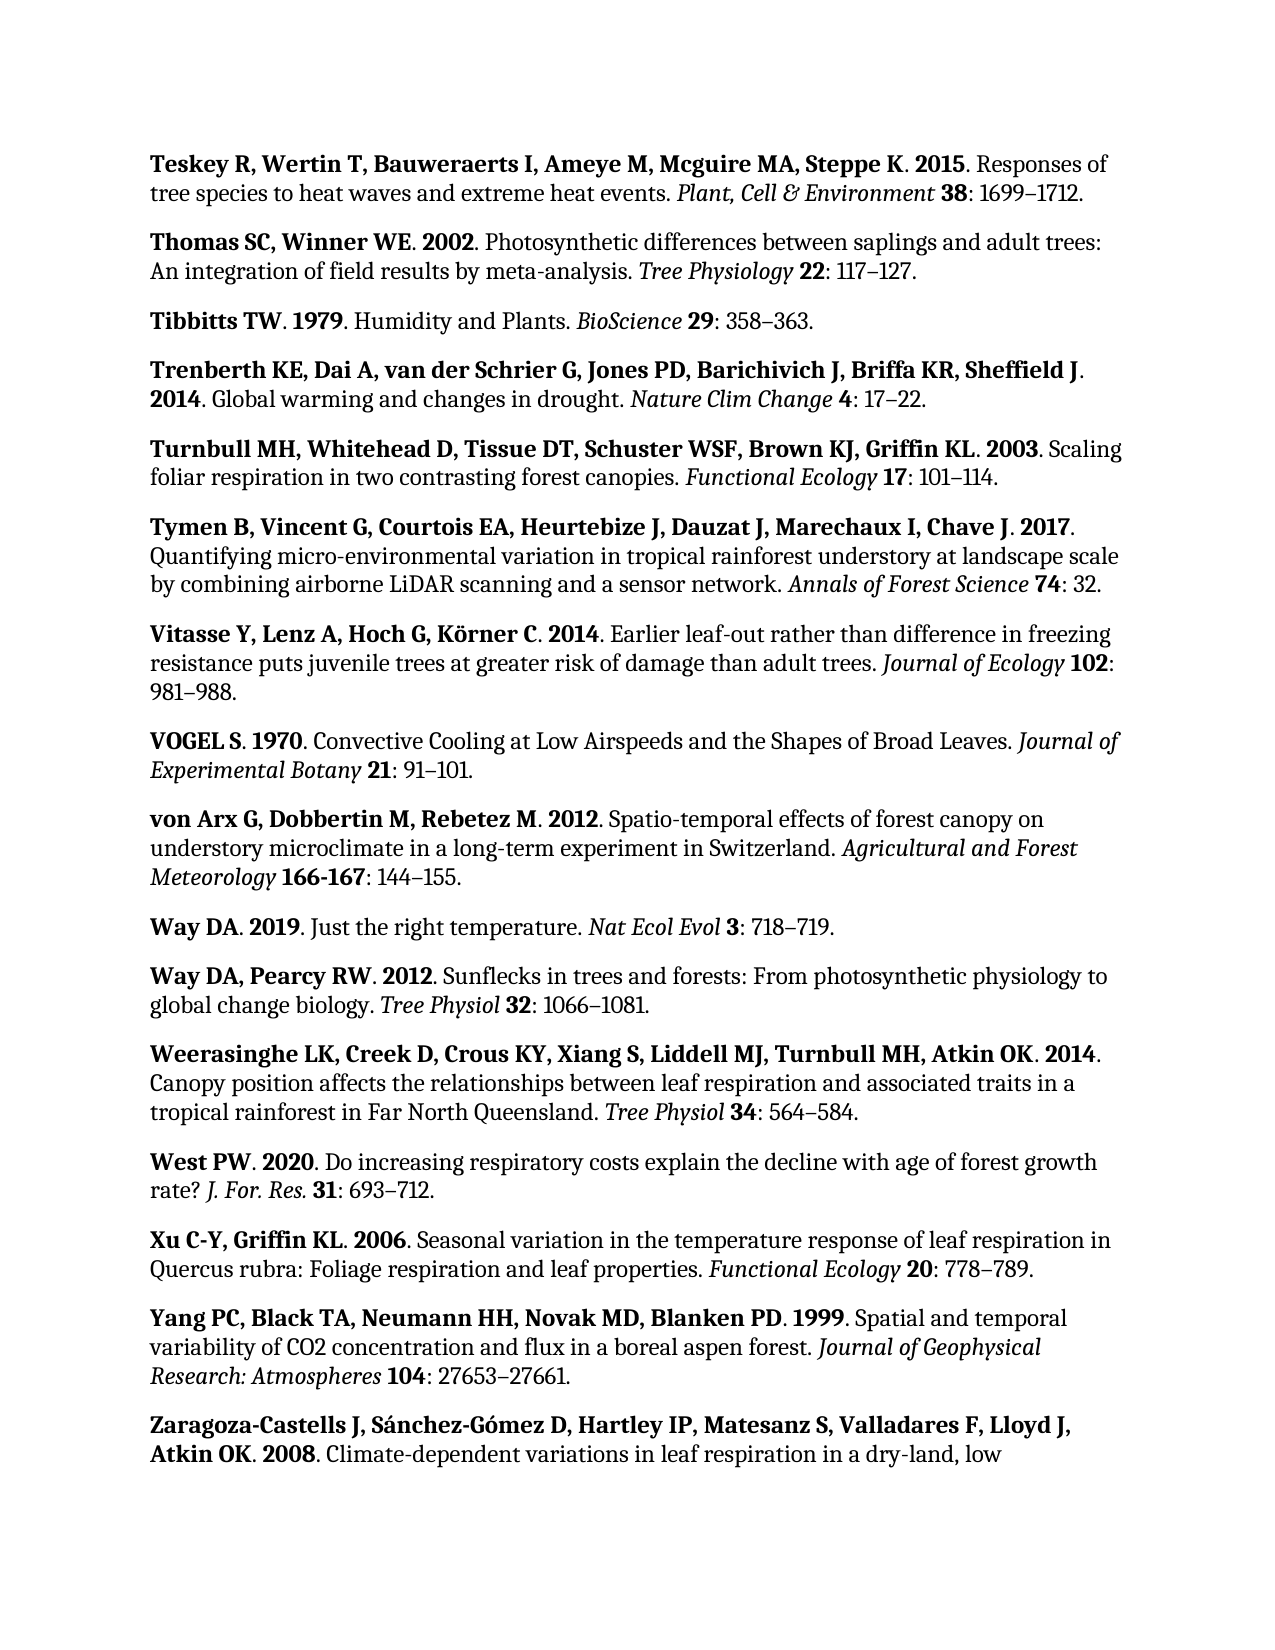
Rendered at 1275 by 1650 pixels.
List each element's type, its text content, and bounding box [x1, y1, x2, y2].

text West PW. 2020. Do increasing respiratory costs explain the decline with age of forest growth rate? J. For. Res. 31: 693–712. [150, 1147, 1125, 1205]
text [150, 1411, 1125, 1469]
text Turnbull MH, Whitehead D, Tissue DT, Schuster WSF, Brown KJ, Griffin KL. 2003. Scaling foliar respiration in two contrasting forest canopies. Functional Ecology 17: 101–114. [150, 434, 1125, 492]
text Way DA. 2019. Just the right temperature. Nat Ecol Evol 3: 718–719. [150, 912, 1125, 941]
text Teskey R, Wertin T, Bauweraerts I, Ameye M, Mcguire MA, Steppe K. 2015. Responses of tree species to heat waves and extreme heat events. Plant, Cell & Environment 38: 1699–1712. [150, 150, 1125, 207]
text Trenberth KE, Dai A, van der Schrier G, Jones PD, Barichivich J, Briffa KR, Sheffield J. 2014. Global warming and changes in drought. Nature Clim Change 4: 17–22. [150, 356, 1125, 414]
text Tymen B, Vincent G, Courtois EA, Heurtebize J, Dauzat J, Marechaux I, Chave J. 2017. Quantifying micro-environmental variation in tropical rainforest understory at landscape scale by combining airborne LiDAR scanning and a sensor network. Annals of Forest Science 74: 32. [150, 513, 1125, 599]
text Way DA, Pearcy RW. 2012. Sunflecks in trees and forests: From photosynthetic physiology to global change biology. Tree Physiol 32: 1066–1081. [150, 962, 1125, 1019]
text Thomas SC, Winner WE. 2002. Photosynthetic differences between saplings and adult trees: An integration of field results by meta-analysis. Tree Physiology 22: 117–127. [150, 228, 1125, 286]
text Yang PC, Black TA, Neumann HH, Novak MD, Blanken PD. 1999. Spatial and temporal variability of CO2 concentration and flux in a boreal aspen forest. Journal of Geophysical Research: Atmospheres 104: 27653–27661. [150, 1304, 1125, 1390]
text Xu C-Y, Griffin KL. 2006. Seasonal variation in the temperature response of leaf respiration in Quercus rubra: Foliage respiration and leaf properties. Functional Ecology 20: 778–789. [150, 1226, 1125, 1283]
text VOGEL S. 1970. Convective Cooling at Low Airspeeds and the Shapes of Broad Leaves. Journal of Experimental Botany 21: 91–101. [150, 727, 1125, 784]
text Vitasse Y, Lenz A, Hoch G, Körner C. 2014. Earlier leaf-out rather than difference in freezing resistance puts juvenile trees at greater risk of damage than adult trees. Journal of Ecology 102: 981–988. [150, 620, 1125, 706]
text Weerasinghe LK, Creek D, Crous KY, Xiang S, Liddell MJ, Turnbull MH, Atkin OK. 2014. Canopy position affects the relationships between leaf respiration and associated traits in a tropical rainforest in Far North Queensland. Tree Physiol 34: 564–584. [150, 1040, 1125, 1127]
text Tibbitts TW. 1979. Humidity and Plants. BioScience 29: 358–363. [150, 307, 1125, 335]
text von Arx G, Dobbertin M, Rebetez M. 2012. Spatio-temporal effects of forest canopy on understory microclimate in a long-term experiment in Switzerland. Agricultural and Forest Meteorology 166-167: 144–155. [150, 805, 1125, 892]
